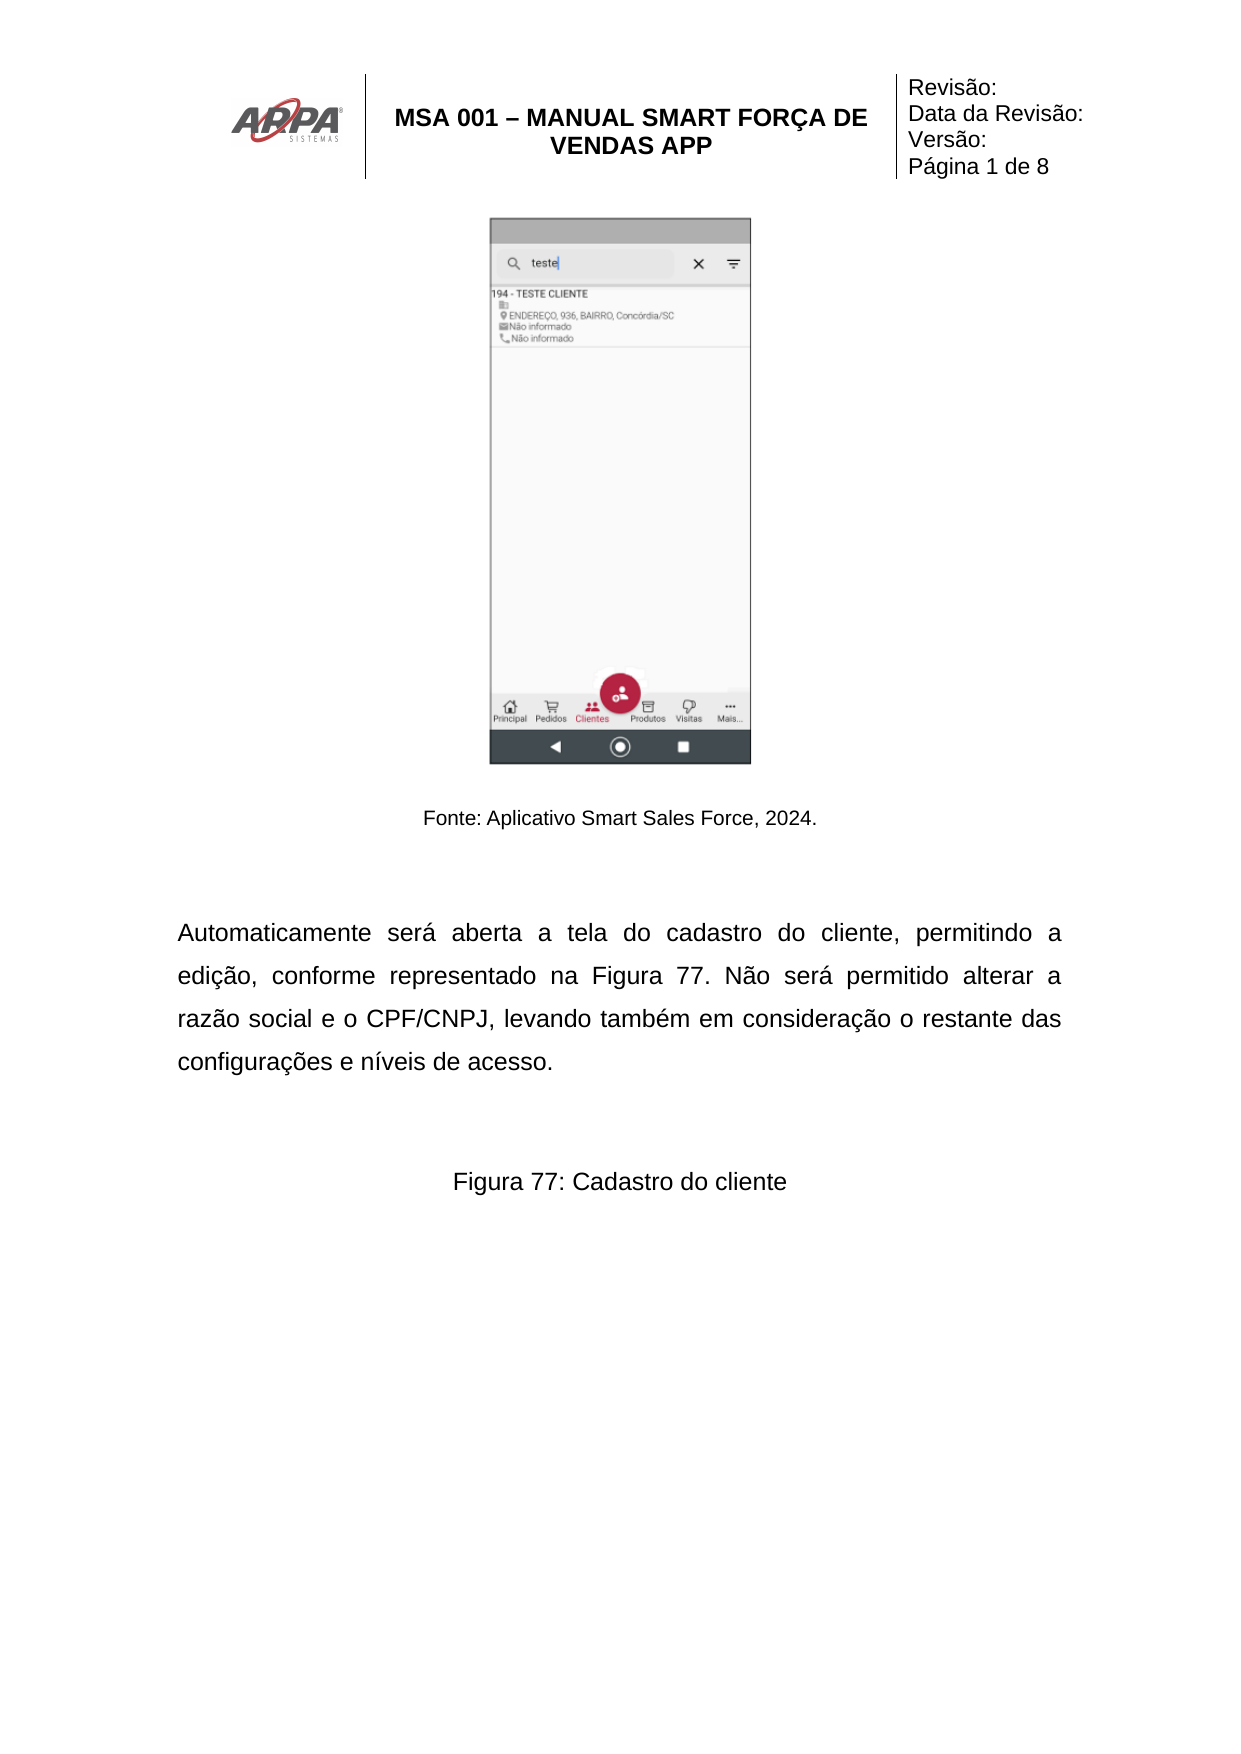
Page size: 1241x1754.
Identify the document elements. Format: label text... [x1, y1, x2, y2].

picture [479, 207, 761, 775]
text Figura 77: Cadastro do cliente [177, 1167, 1063, 1196]
picture [231, 98, 343, 147]
text Fonte: Aplicativo Smart Sales Force, 2024. [177, 806, 1063, 829]
text Automaticamente será aberta a tela do cadastro do cliente, permitindo a edição, conforme representado na Figura 77. Não será permitido alterar a razão social e o CPF/CNPJ, levando também em consideração o restante das configurações e níveis de acesso. [177, 918, 1063, 1076]
